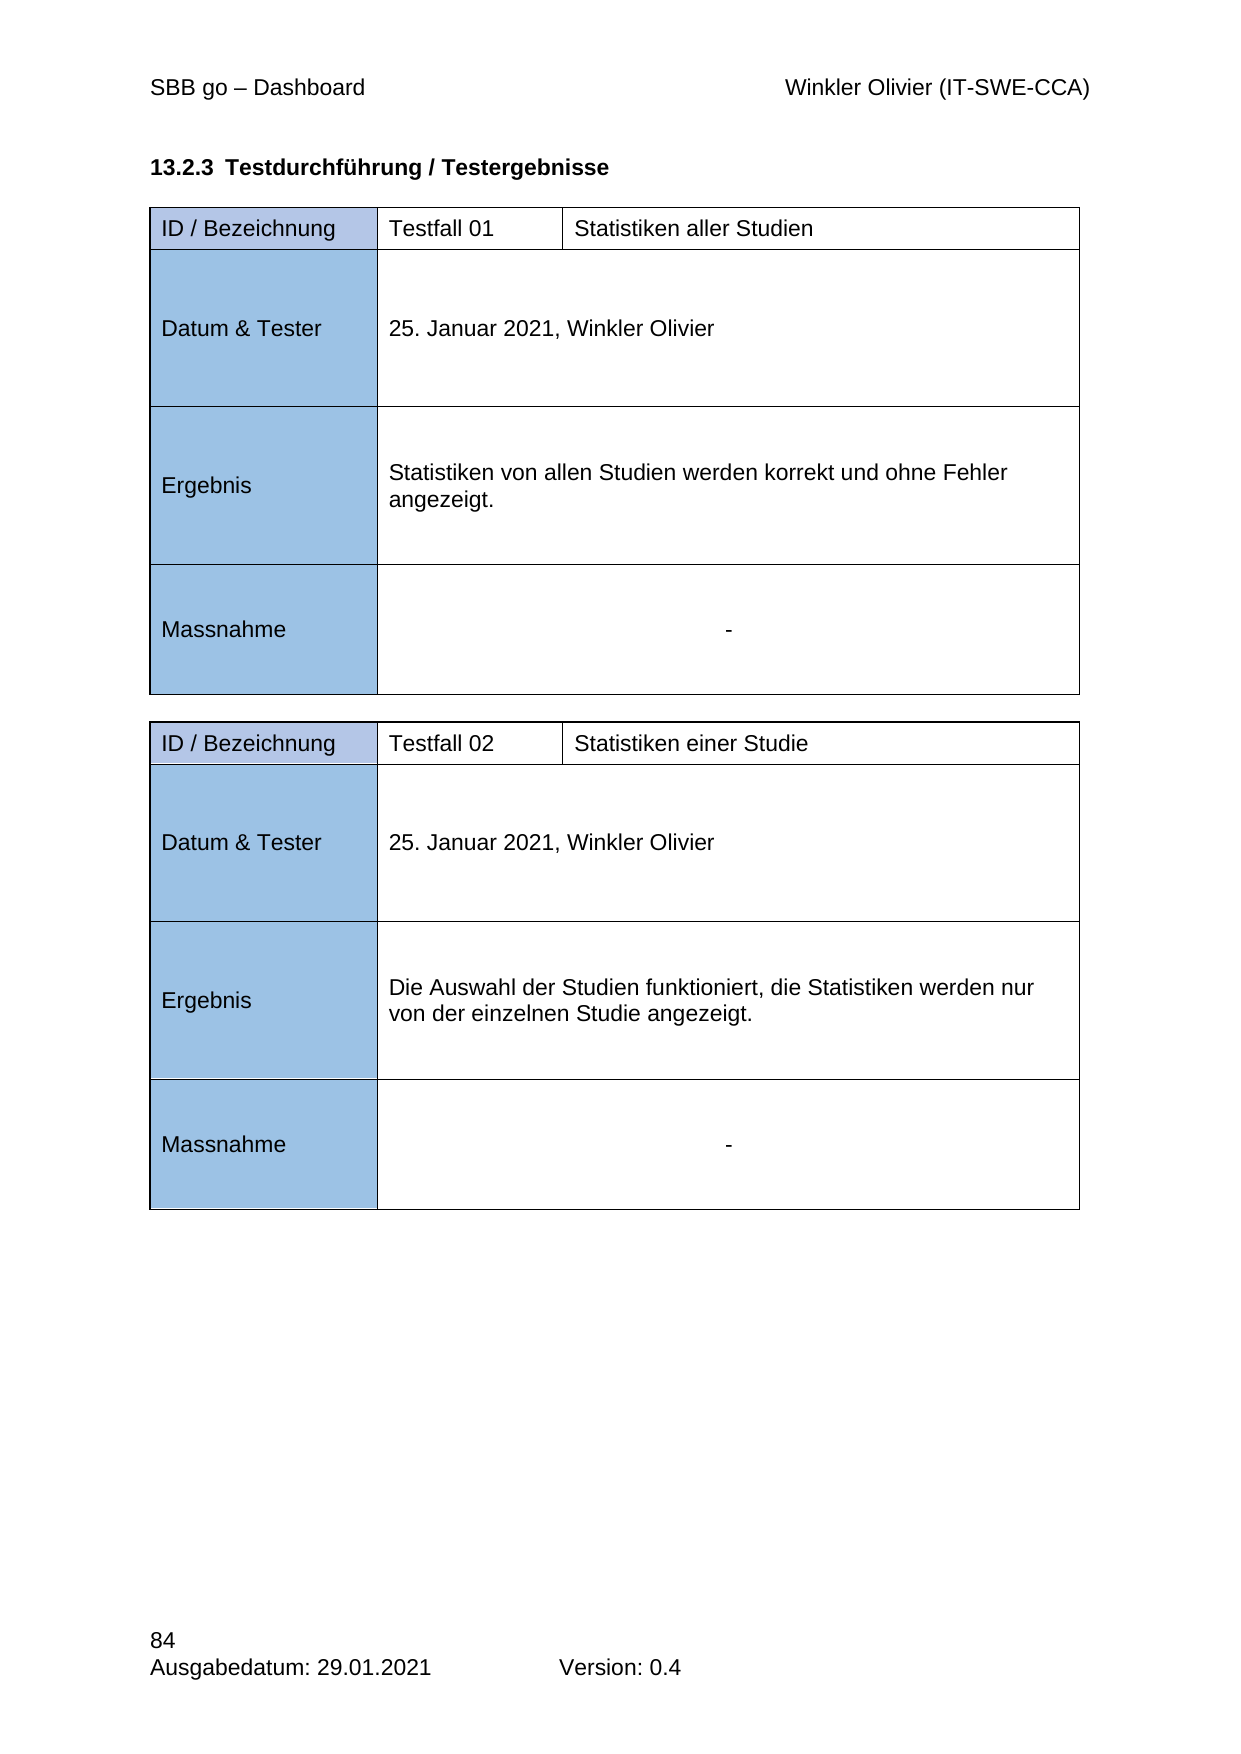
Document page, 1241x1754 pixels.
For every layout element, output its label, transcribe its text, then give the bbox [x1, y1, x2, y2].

table_cell - [378, 565, 1079, 694]
table_cell Massnahme [151, 565, 377, 694]
table_cell Die Auswahl der Studien funktioniert, die Statistiken werden nur von der einzelnen Studie angezeigt. [378, 922, 1079, 1078]
table_cell Massnahme [151, 1080, 377, 1208]
table_cell 25. Januar 2021, Winkler Olivier [378, 765, 1079, 921]
table_cell Statistiken von allen Studien werden korrekt und ohne Fehler angezeigt. [378, 407, 1079, 564]
table_cell - [378, 1080, 1079, 1208]
table_header Statistiken einer Studie [563, 723, 1079, 763]
table_header Testfall 01 [378, 208, 562, 249]
table_header ID / Bezeichnung [151, 723, 377, 763]
table_header ID / Bezeichnung [151, 208, 377, 249]
table_cell Ergebnis [151, 922, 377, 1078]
subtitle Testdurchführung / Testergebnisse [150, 154, 1090, 181]
table_header Statistiken aller Studien [563, 208, 1079, 249]
table_cell Datum & Tester [151, 250, 377, 406]
table_header Testfall 02 [378, 723, 562, 763]
table_cell 25. Januar 2021, Winkler Olivier [378, 250, 1079, 406]
table_cell Datum & Tester [151, 765, 377, 921]
table_cell Ergebnis [151, 407, 377, 564]
